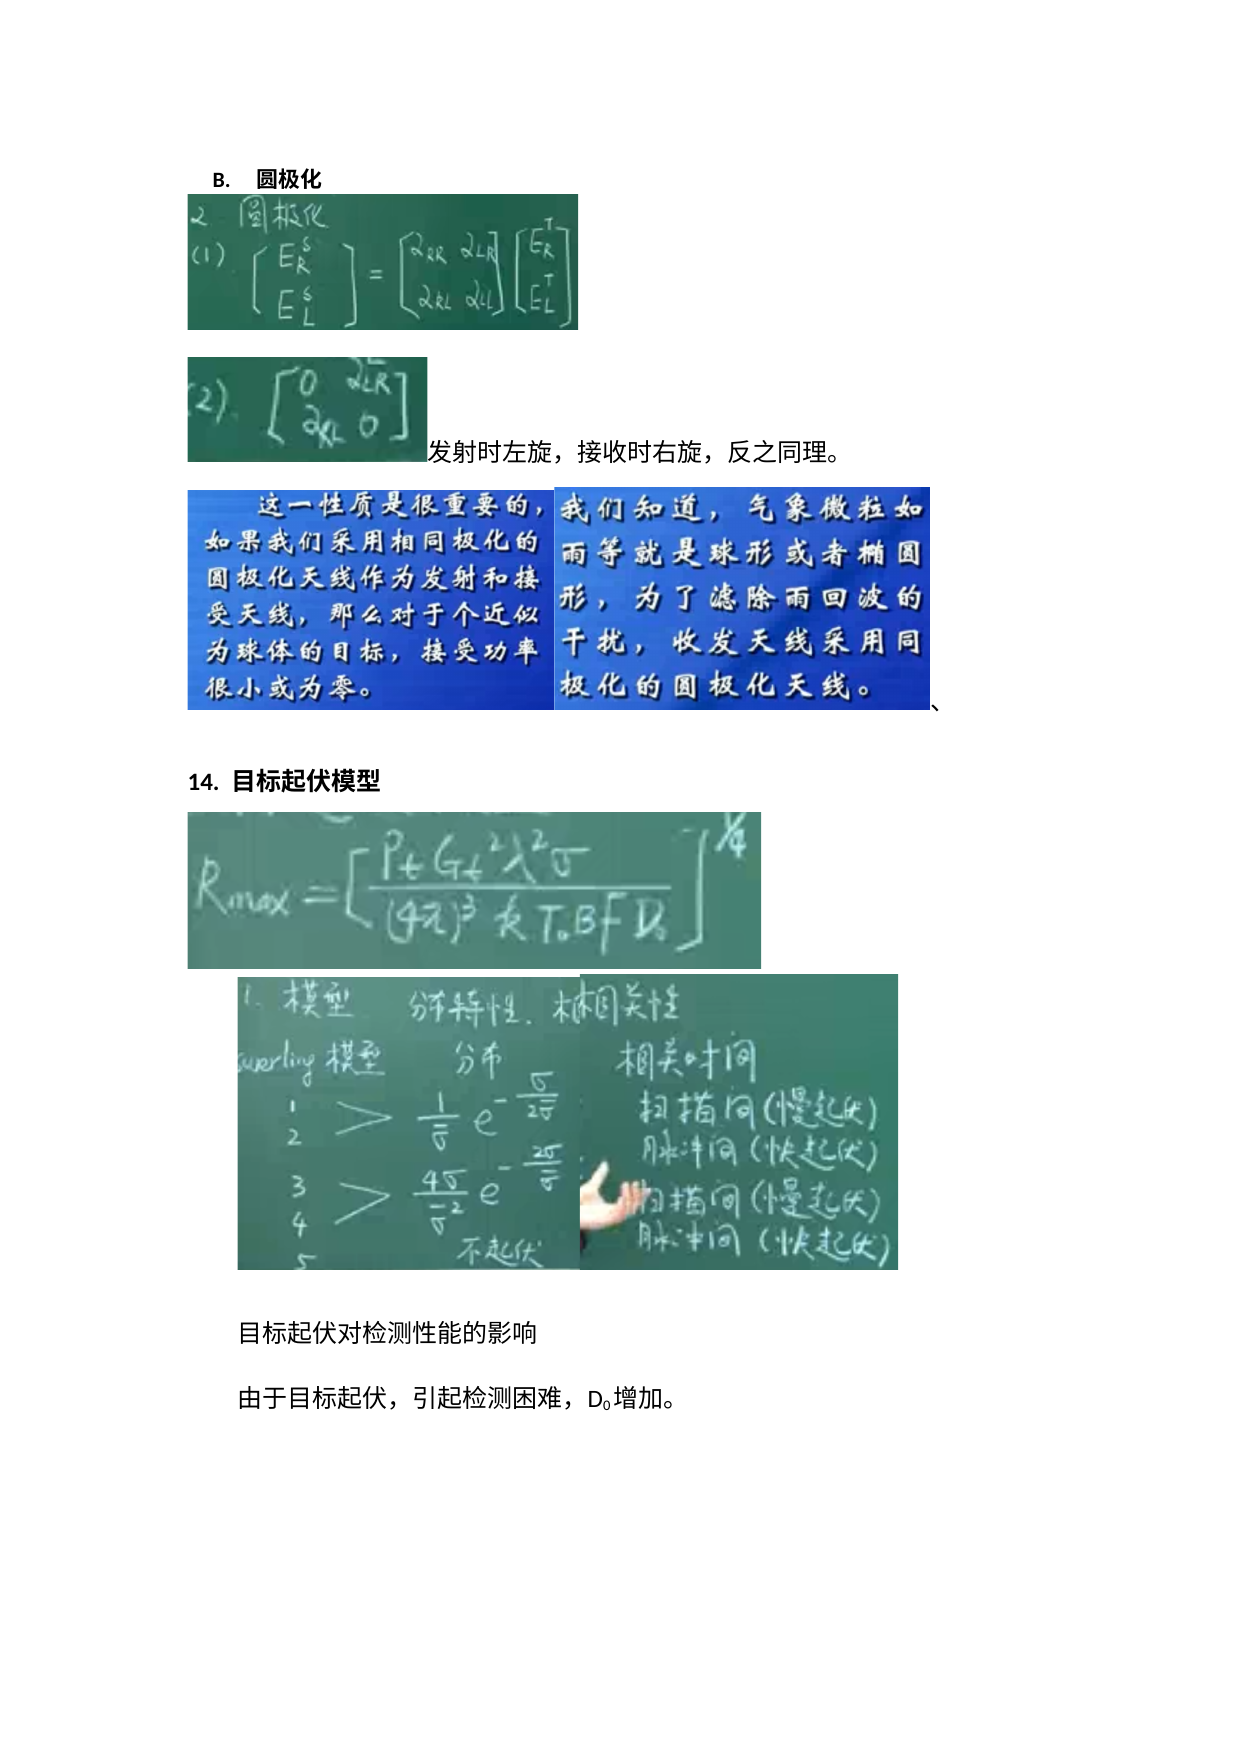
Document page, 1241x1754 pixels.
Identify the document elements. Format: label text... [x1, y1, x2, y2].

picture [187, 194, 579, 330]
picture [187, 487, 930, 710]
subtitle 目标起伏模型 [187, 747, 1053, 812]
picture [237, 974, 899, 1270]
picture [187, 812, 762, 969]
picture [187, 357, 428, 462]
text 由于目标起伏，引起检测困难，D0增加。 [187, 1364, 1053, 1429]
text 目标起伏对检测性能的影响 [187, 1299, 1053, 1364]
text 发射时左旋，接收时右旋，反之同理。 [187, 357, 1053, 487]
subtitle 圆极化 [212, 162, 1028, 194]
